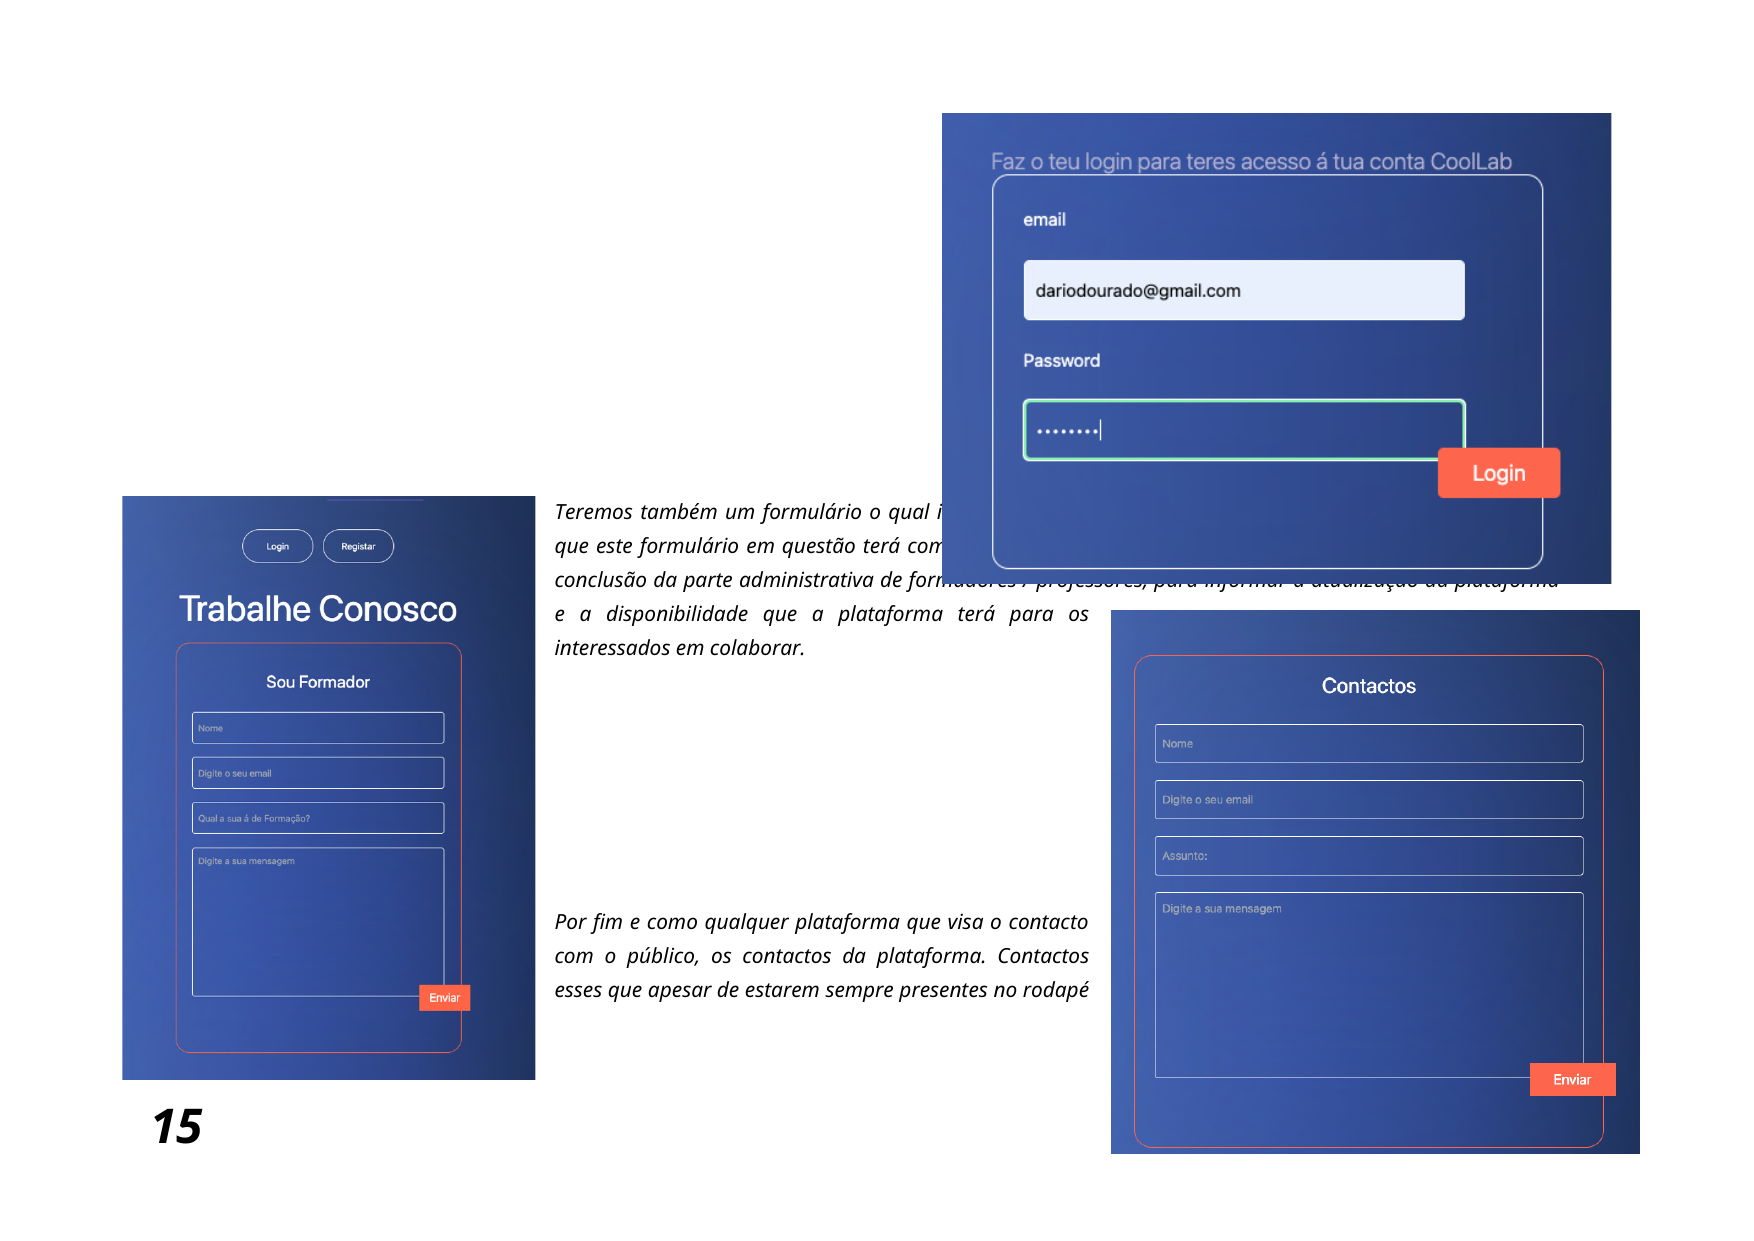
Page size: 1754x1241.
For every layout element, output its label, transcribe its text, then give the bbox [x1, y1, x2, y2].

text Teremos também um formulário o qual inclui também todos os processos de validação de campos, sendo que este formulário em questão terá como objetivo a entrada de dados para uma lista que servirá após a conclusão da parte administrativa de formadores / professores, para informar a atualização da plataforma e a disponibilidade que a plataforma terá para os interessados em colaborar. [536, 497, 1563, 661]
picture [942, 113, 1612, 584]
picture [1111, 610, 1640, 1154]
picture [120, 496, 536, 1078]
